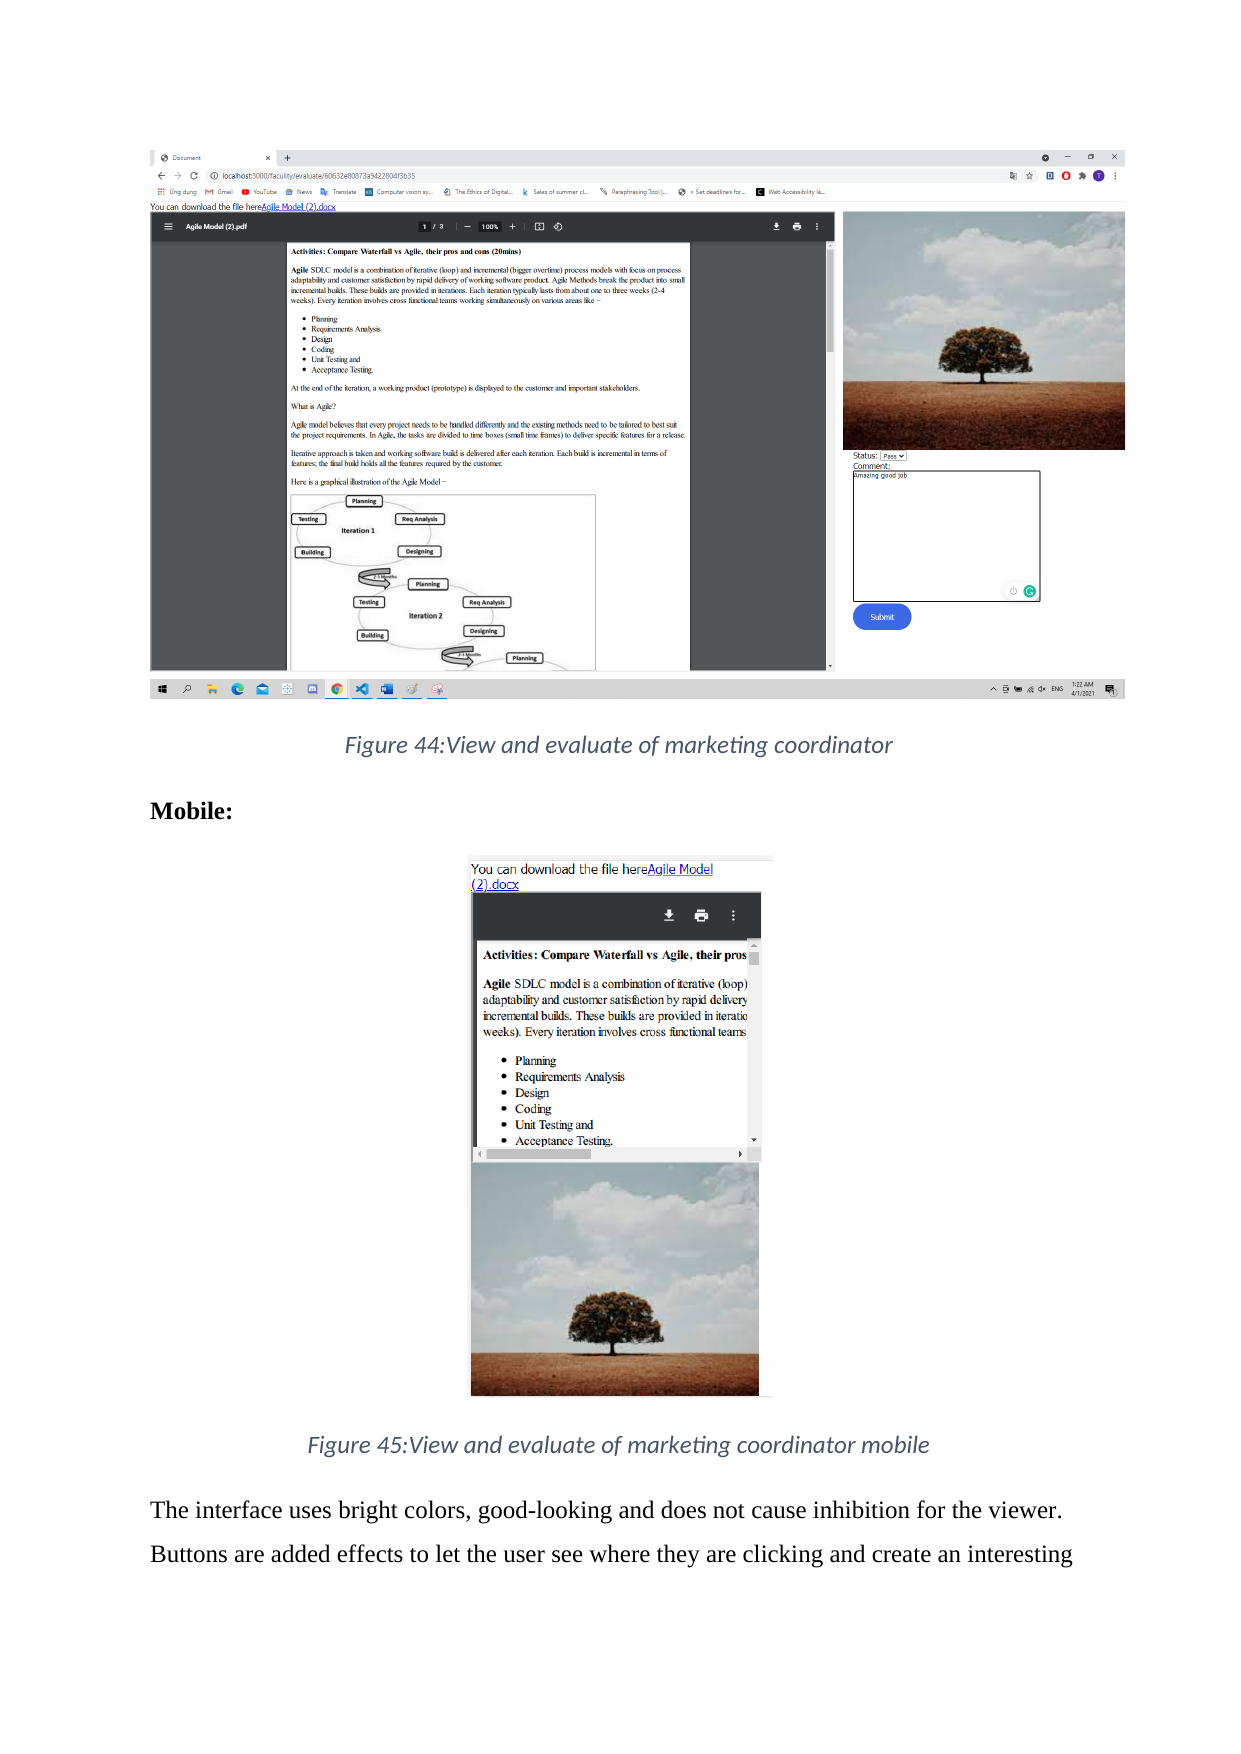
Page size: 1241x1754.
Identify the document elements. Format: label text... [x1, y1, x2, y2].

text Figure 45:View and evaluate of marketing coordinator mobile [150, 1429, 1090, 1459]
picture [467, 855, 774, 1398]
text Figure 44:View and evaluate of marketing coordinator [150, 729, 1090, 760]
picture [150, 150, 1125, 699]
text Mobile: [150, 796, 1090, 825]
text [150, 1496, 1090, 1567]
